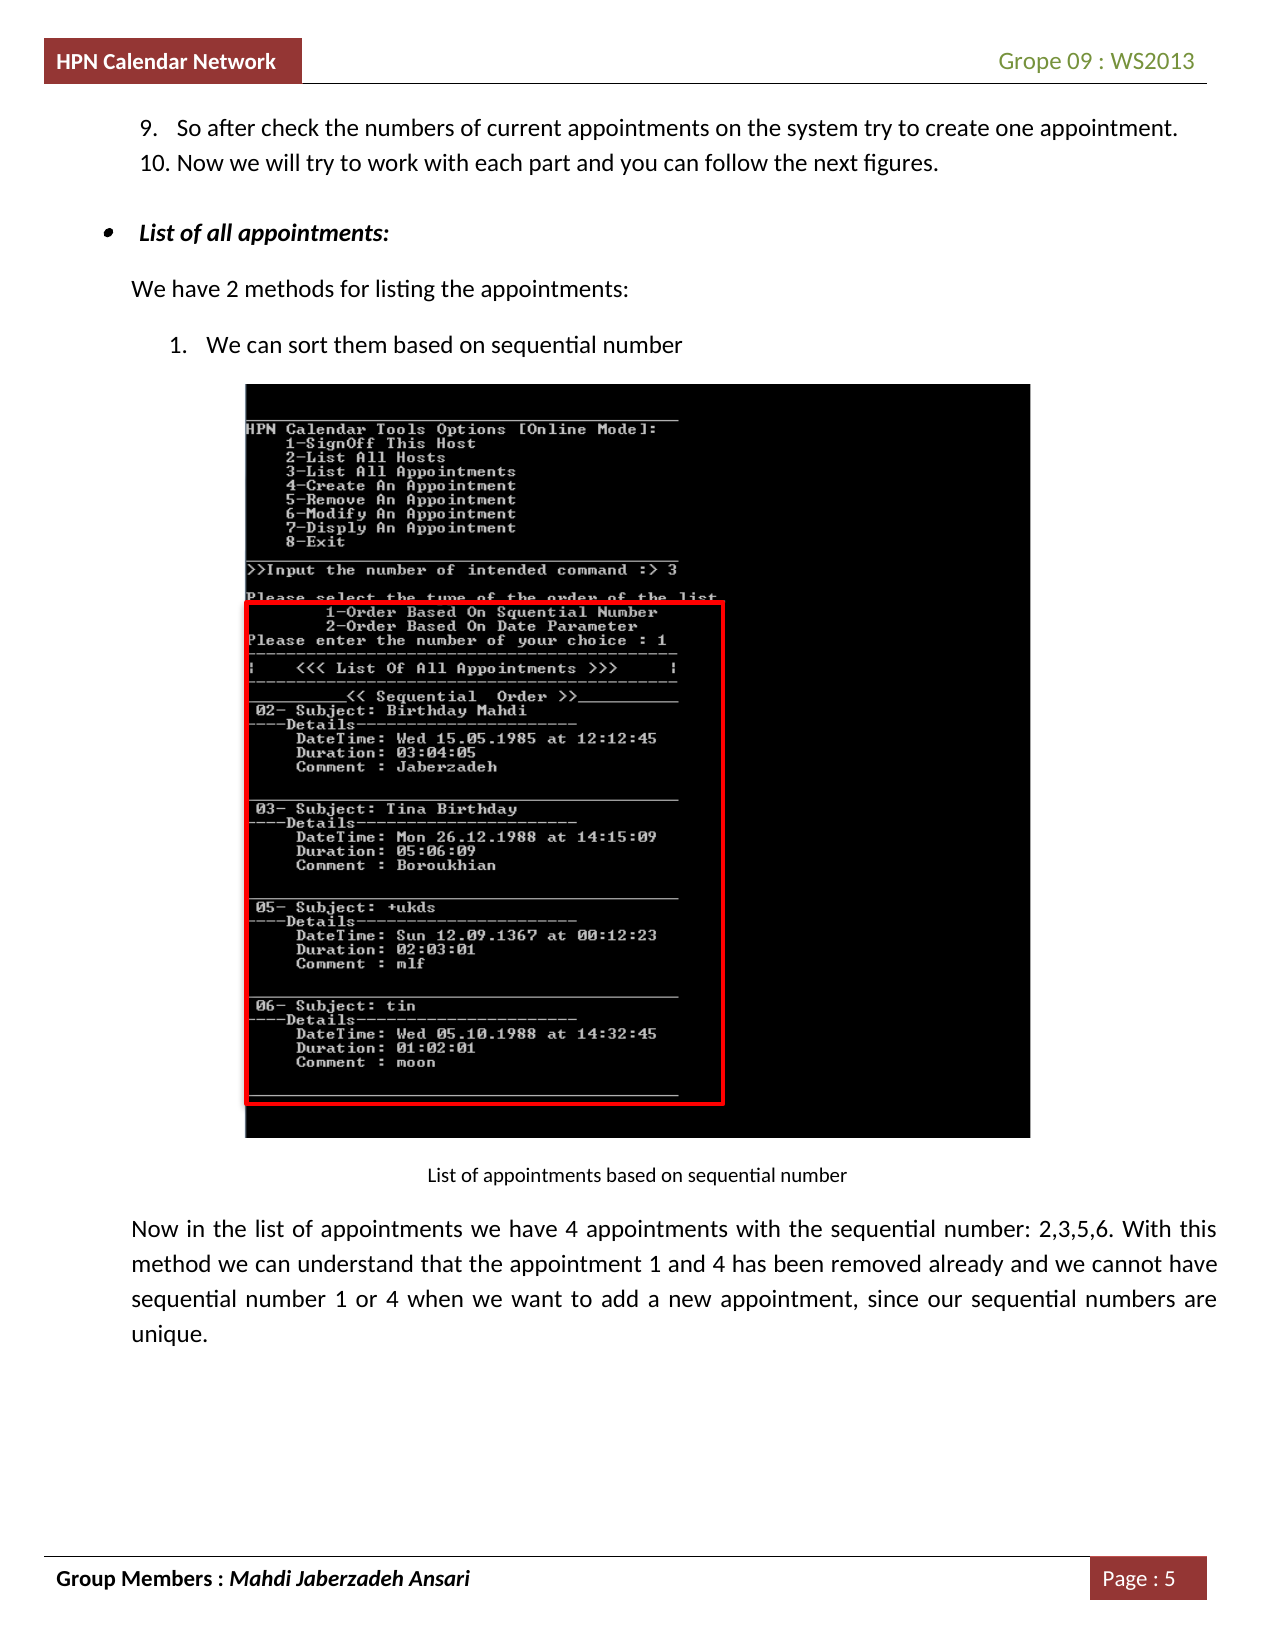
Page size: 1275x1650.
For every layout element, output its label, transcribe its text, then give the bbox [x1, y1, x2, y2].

list List of all appointments: [102, 217, 1219, 248]
text Now in the list of appointments we have 4 appointments with the sequential number: 2,3,5,6. With this method we can understand that the appointment 1 and 4 has been removed already and we cannot have sequential number 1 or 4 when we want to add a new appointment, since our sequential numbers are unique. [131, 1213, 1219, 1348]
list Now we will try to work with each part and you can follow the next figures. [139, 147, 1219, 178]
picture [249, 605, 721, 1102]
list So after check the numbers of current appointments on the system try to create one appointment. [139, 112, 1219, 143]
list We can sort them based on sequential number [169, 329, 1219, 359]
picture [244, 384, 1031, 1138]
text We have 2 methods for listing the appointments: [131, 273, 1219, 303]
text List of appointments based on sequential number [56, 1163, 1219, 1188]
